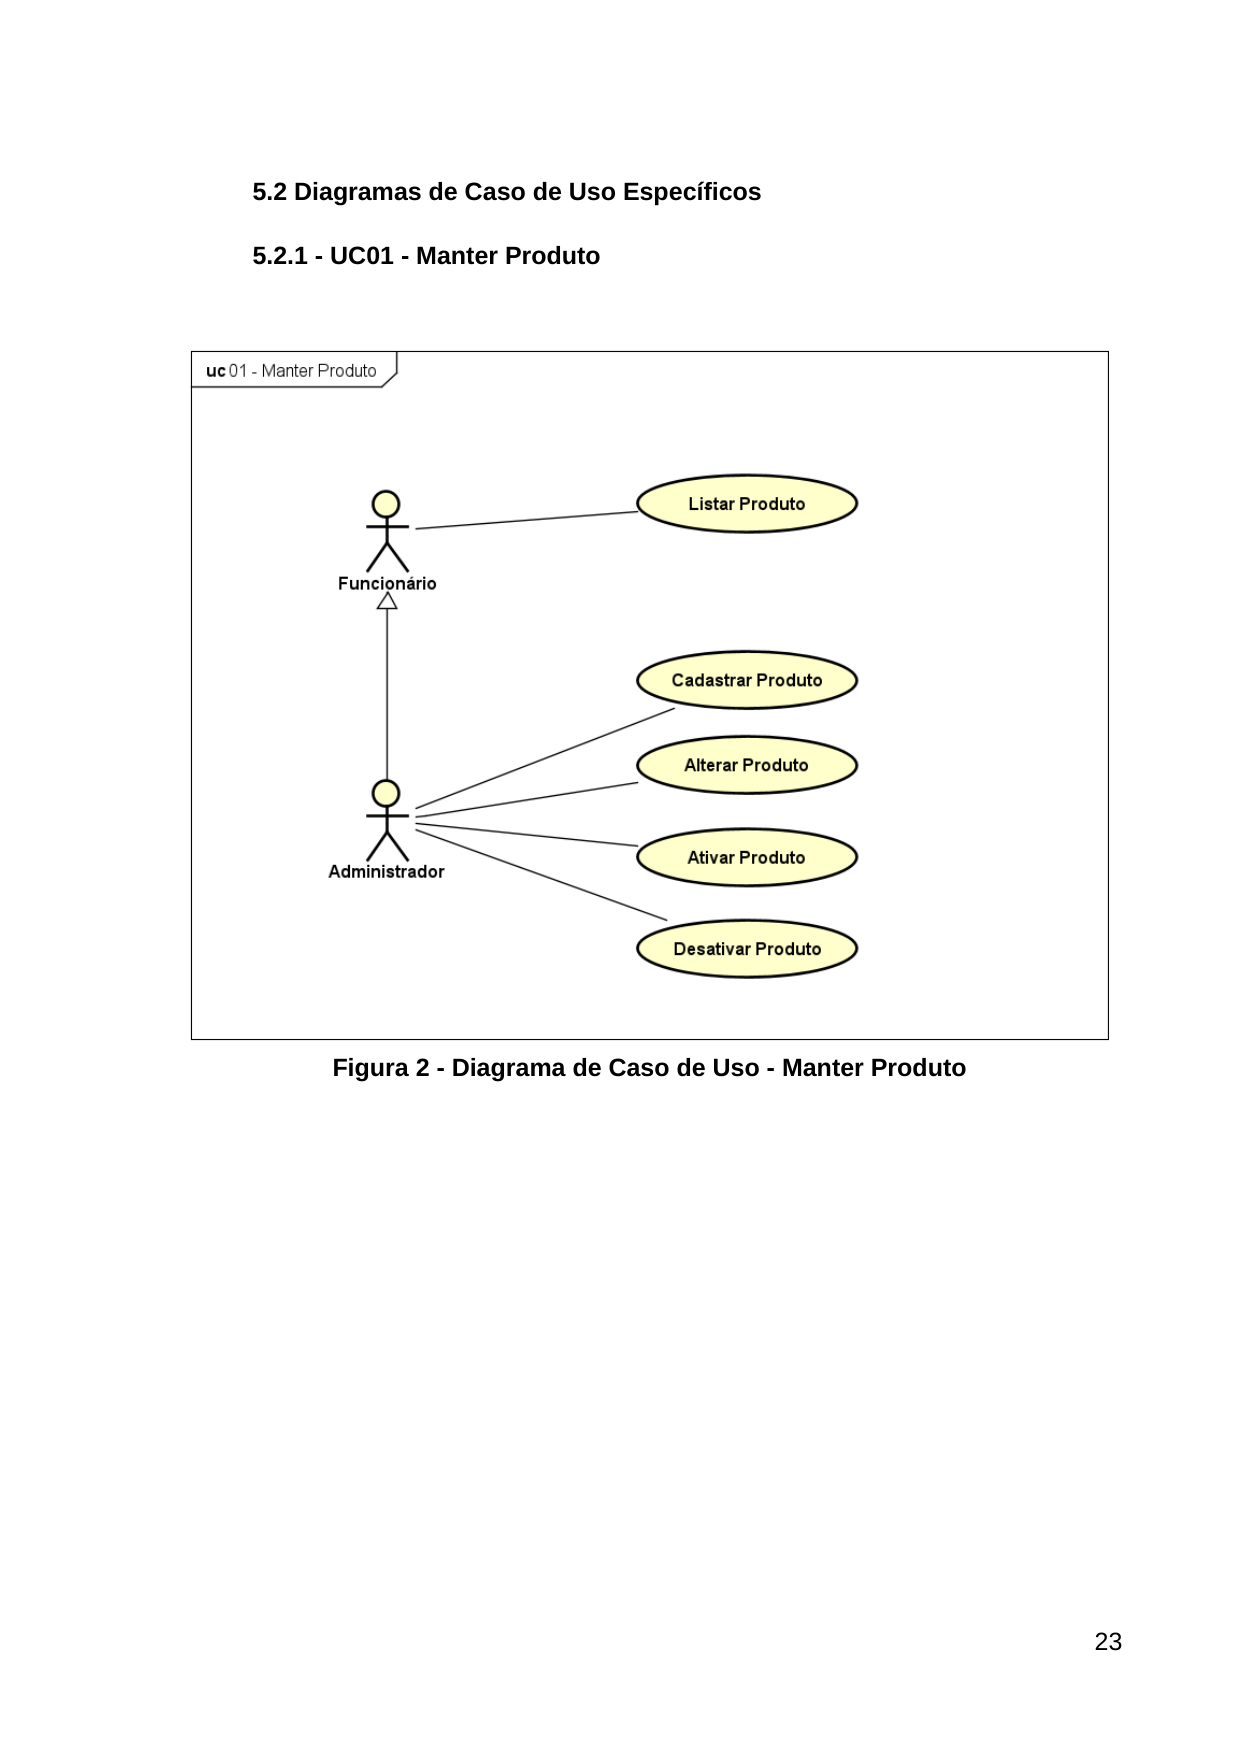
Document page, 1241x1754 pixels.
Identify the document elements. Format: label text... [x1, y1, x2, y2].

subtitle 5.2.1 - UC01 - Manter Produto [177, 241, 1122, 270]
subtitle 5.2 Diagramas de Caso de Uso Específicos [177, 177, 1122, 206]
picture [177, 338, 1123, 1053]
